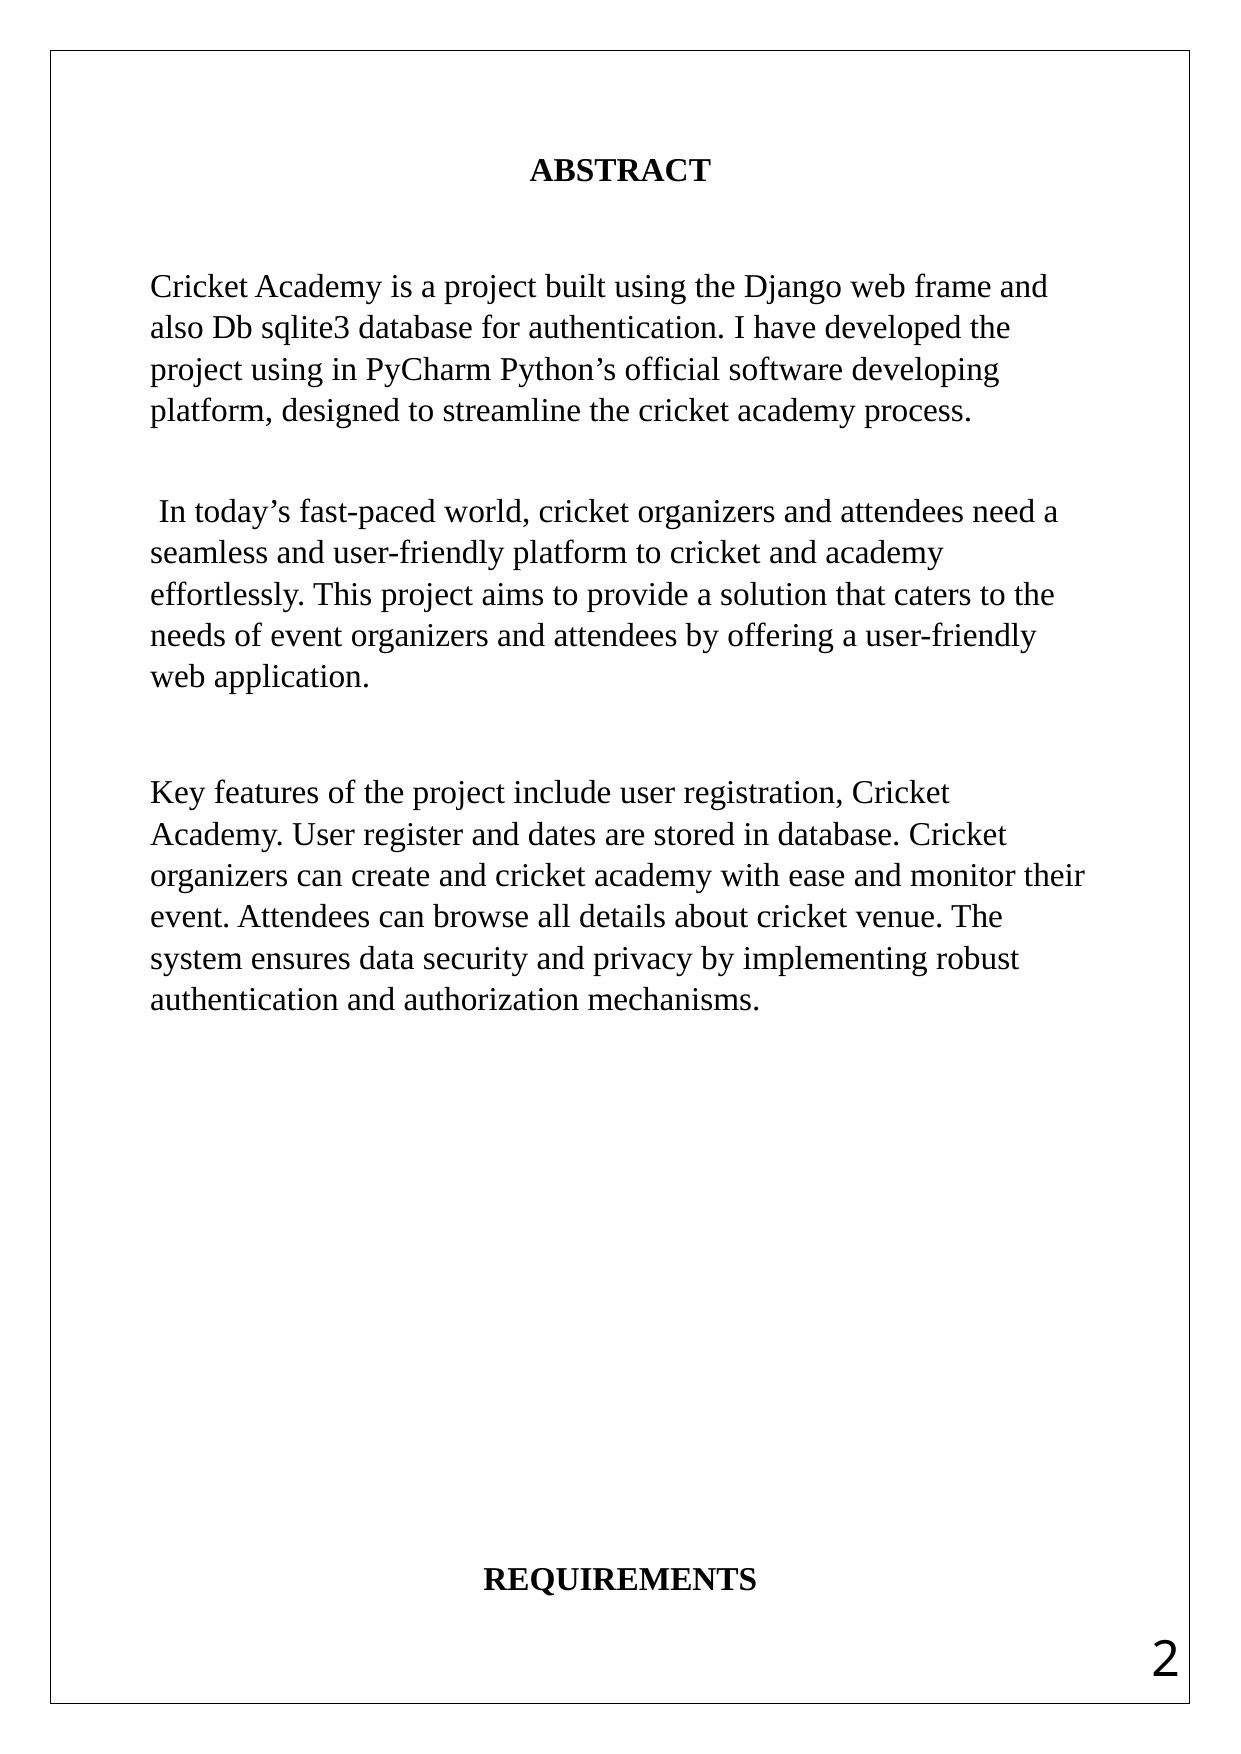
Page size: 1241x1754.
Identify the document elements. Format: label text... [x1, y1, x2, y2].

text ABSTRACT [150, 150, 1090, 188]
text Key features of the project include user registration, Cricket Academy. User register and dates are stored in database. Cricket organizers can create and cricket academy with ease and monitor their event. Attendees can browse all details about cricket venue. The system ensures data security and privacy by implementing robust authentication and authorization mechanisms. [150, 773, 1090, 1018]
text In today’s fast-paced world, cricket organizers and attendees need a seamless and user-friendly platform to cricket and academy effortlessly. This project aims to provide a solution that caters to the needs of event organizers and attendees by offering a user-friendly web application. [150, 491, 1090, 695]
text REQUIREMENTS [150, 1560, 1090, 1598]
text Cricket Academy is a project built using the Django web frame and also Db sqlite3 database for authentication. I have developed the project using in PyCharm Python’s official software developing platform, designed to streamline the cricket academy process. [150, 266, 1090, 428]
